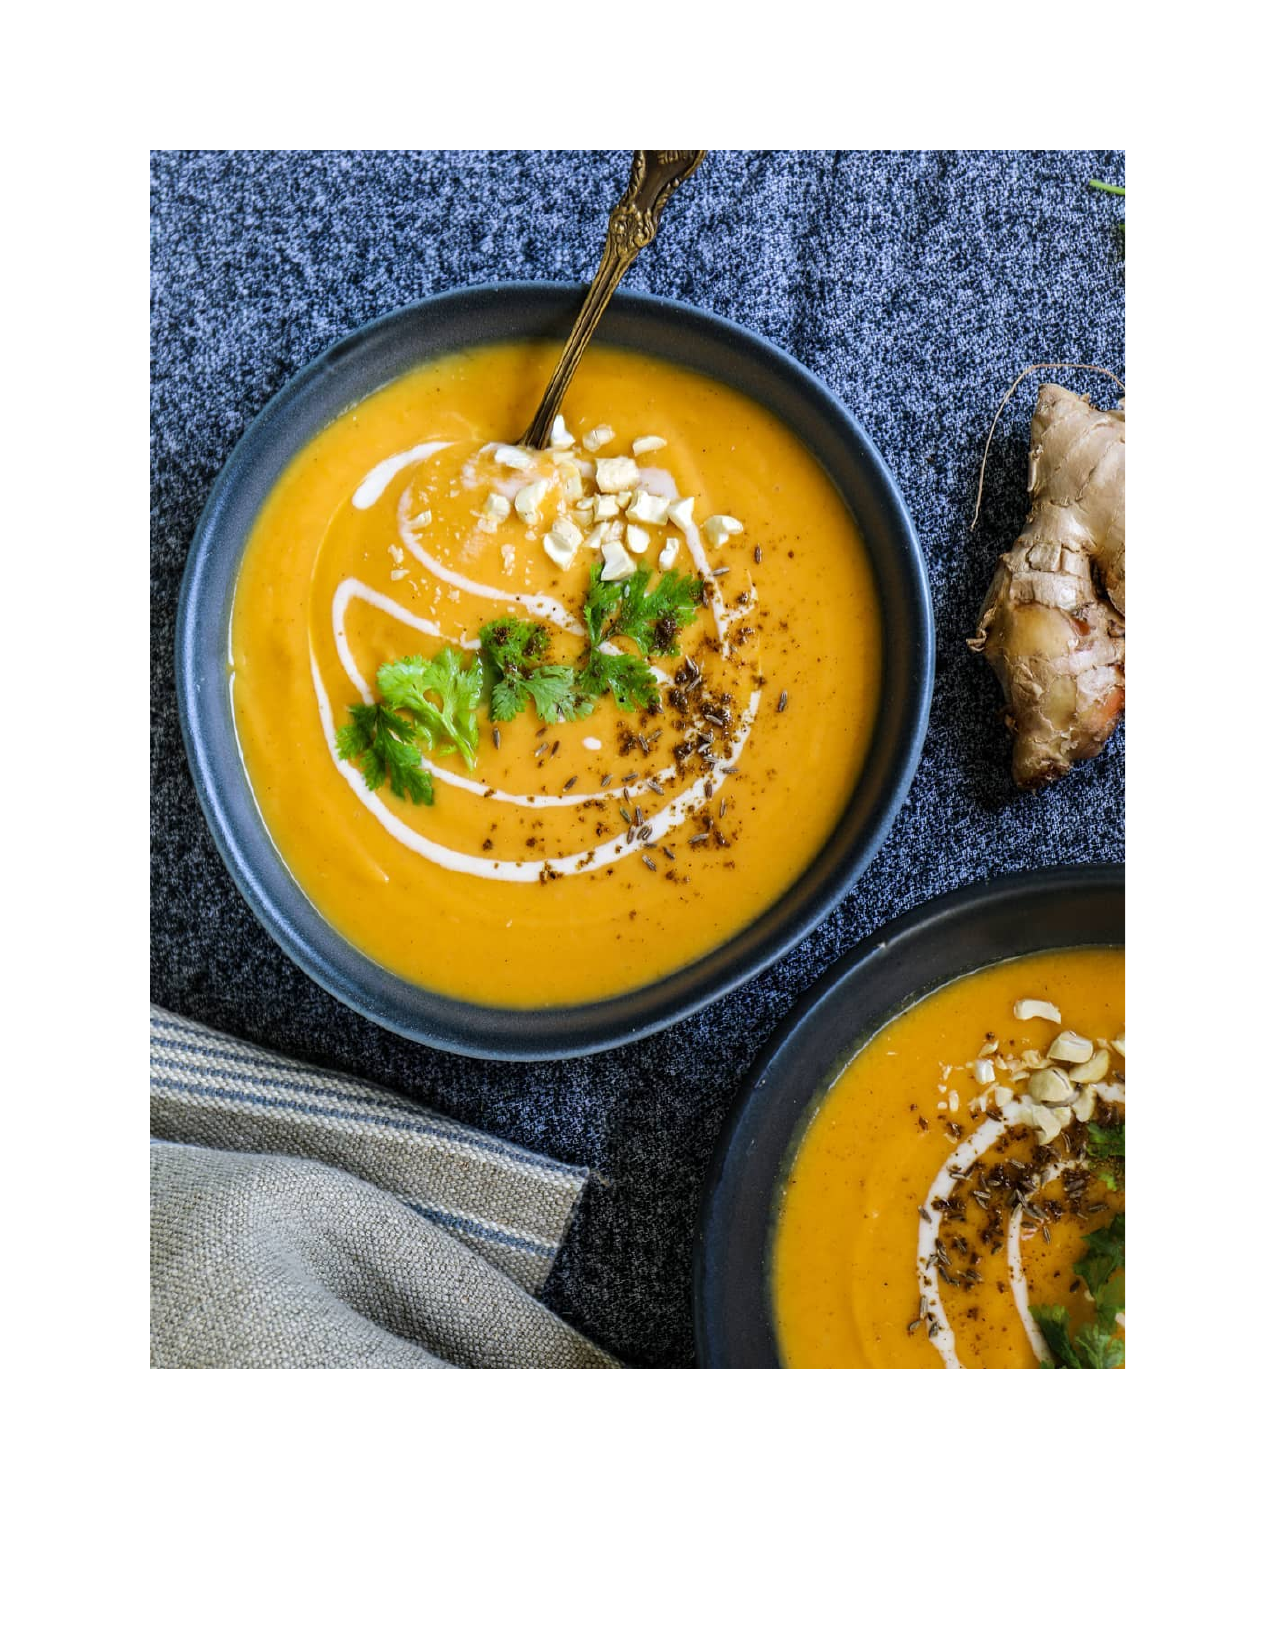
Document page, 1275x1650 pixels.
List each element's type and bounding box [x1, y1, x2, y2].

picture [150, 150, 1125, 1369]
